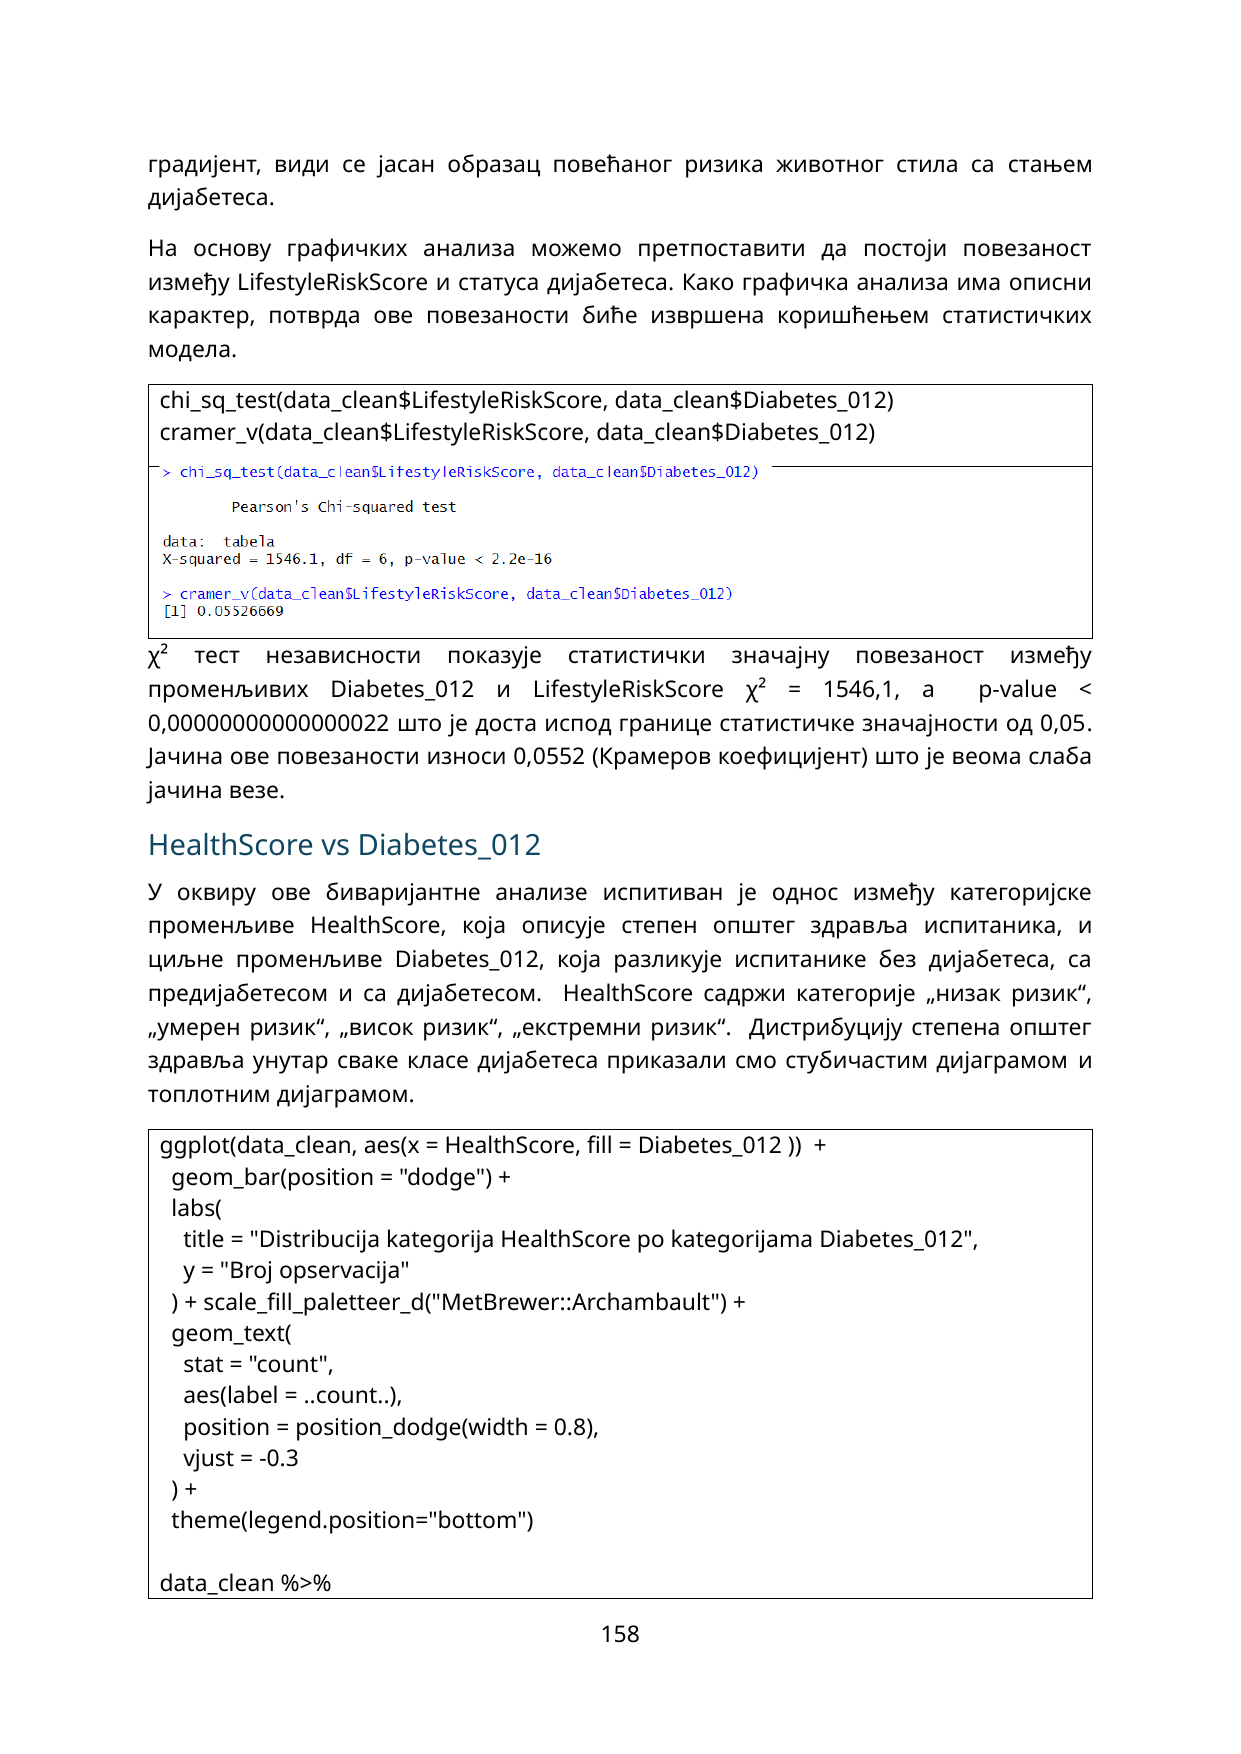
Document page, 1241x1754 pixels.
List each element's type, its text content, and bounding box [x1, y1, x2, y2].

text У оквиру ове биваријантне анализе испитиван је однос између категоријске променљиве HealthScore, која описује степен општег здравља испитаника, и циљне променљиве Diabetes_012, која разликује испитанике без дијабетеса, са предијабетесом и са дијабетесом. HealthScore садржи категорије „низак ризик“, „умерен ризик“, „висок ризик“, „екстремни ризик“. Дистрибуцију степена општег здравља унутар сваке класе дијабетеса приказали смо стубичастим дијаграмом и топлотним дијаграмом. [148, 876, 1093, 1109]
table_header chi_sq_test(data_clean$LifestyleRiskScore, data_clean$Diabetes_012) cramer_v(data_clean$LifestyleRiskScore, data_clean$Diabetes_012) [149, 385, 1092, 466]
text χ² тест независности показује статистички значајну повезаност између променљивих Diabetes_012 и LifestyleRiskScore χ² = 1546,1, a p-value < 0,00000000000000022 што је доста испод границе статистичке значајности од 0,05. Јачина ове повезаности износи 0,0552 (Крамеров коефицијент) што је веома слаба јачина везе. [148, 639, 1093, 805]
text На основу графичких анализа можемо претпоставити да постоји повезаност између LifestyleRiskScore и статуса дијабетеса. Како графичка анализа има описни карактер, потврда ове повезаности биће извршена коришћењем статистичких модела. [148, 232, 1093, 364]
subtitle HealthScore vs Diabetes_012 [148, 824, 1093, 864]
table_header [149, 1130, 1092, 1598]
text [148, 148, 1093, 213]
table_cell [149, 467, 1092, 638]
picture [159, 466, 773, 620]
